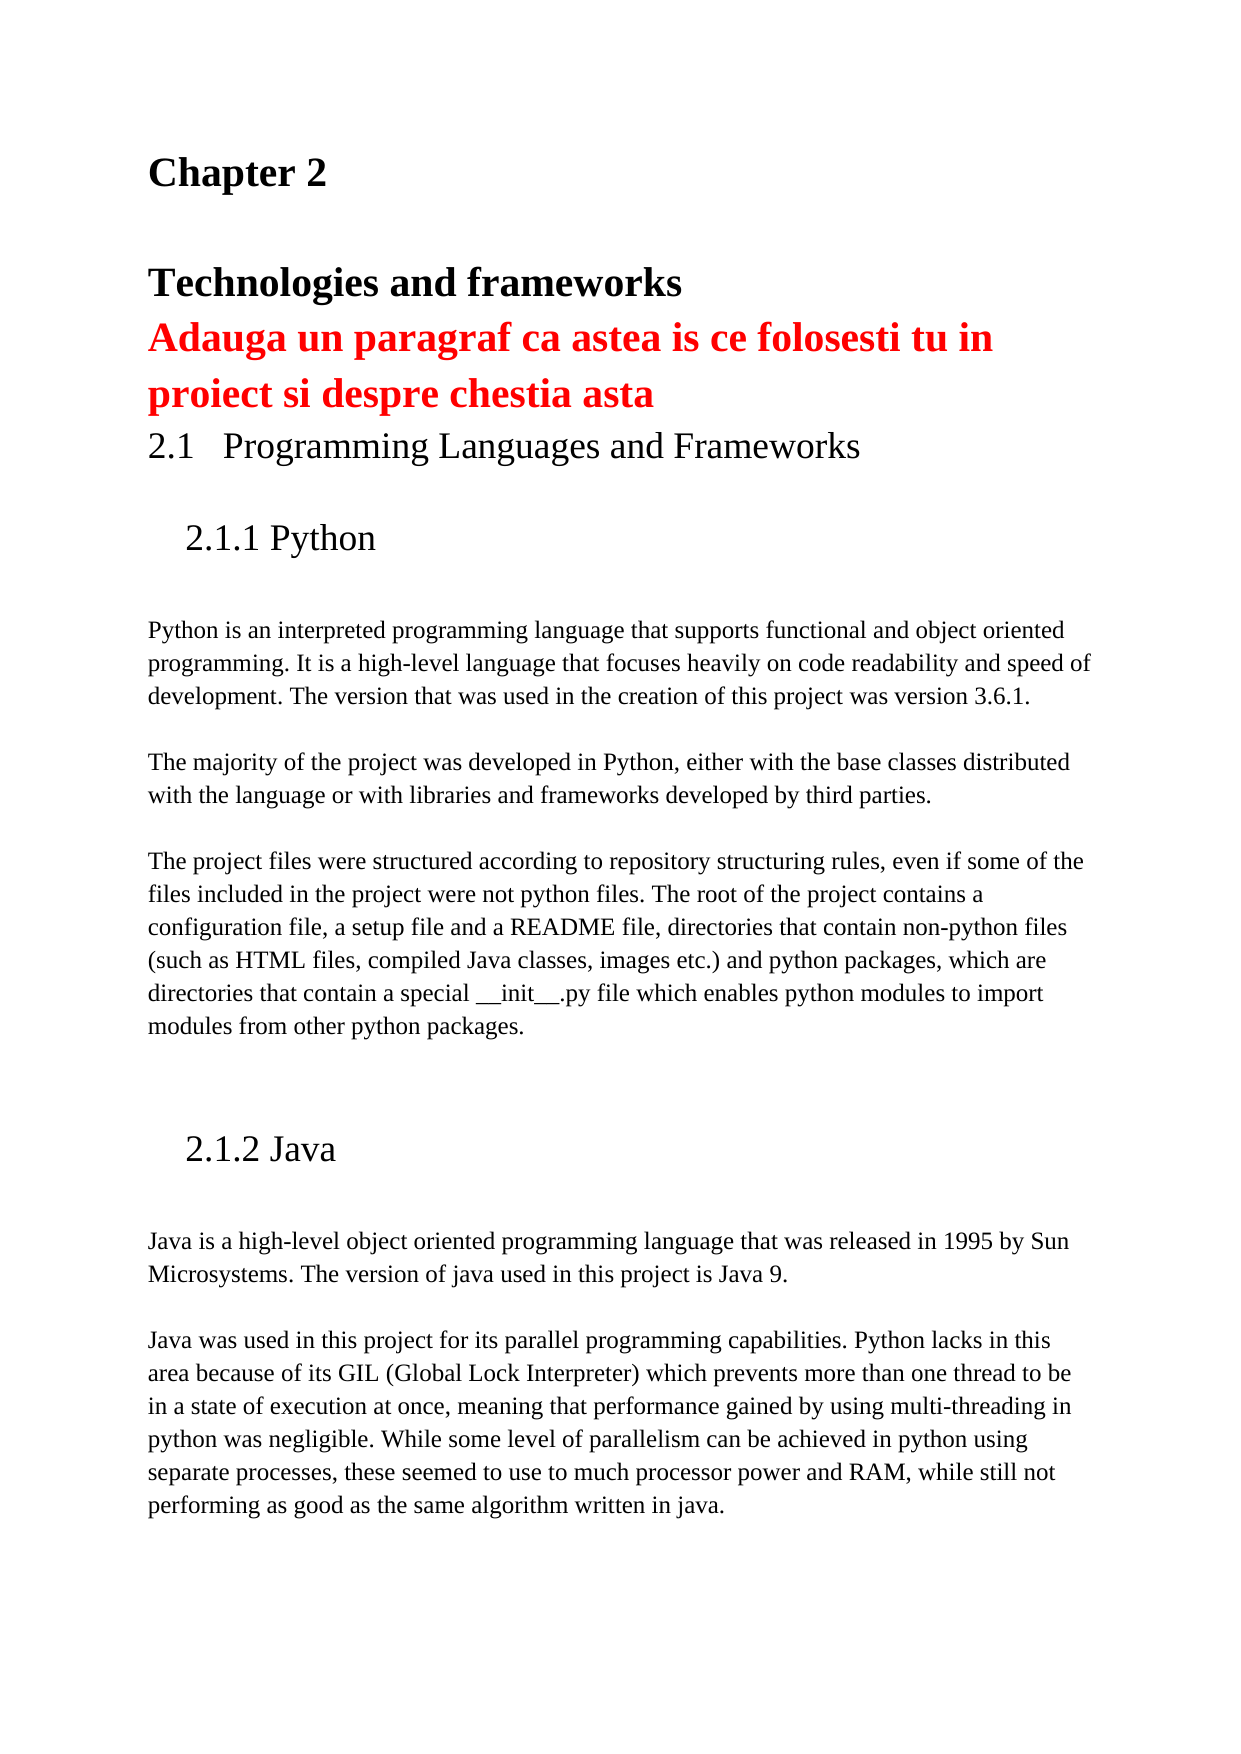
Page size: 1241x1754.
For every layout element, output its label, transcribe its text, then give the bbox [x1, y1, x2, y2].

text Adauga un paragraf ca astea is ce folosesti tu in proiect si despre chestia asta [148, 313, 1093, 416]
text 2.1.1 Python [185, 516, 1093, 559]
text Java was used in this project for its parallel programming capabilities. Python lacks in this area because of its GIL (Global Lock Interpreter) which prevents more than one thread to be in a state of execution at once, meaning that performance gained by using multi-threading in python was negligible. While some level of parallelism can be achieved in python using separate processes, these seemed to use to much processor power and RAM, while still not performing as good as the same algorithm written in java. [148, 1325, 1093, 1519]
list Programming Languages and Frameworks [148, 423, 1093, 466]
text The project files were structured according to repository structuring rules, even if some of the files included in the project were not python files. The root of the project contains a configuration file, a setup file and a README file, directories that contain non-python files (such as HTML files, compiled Java classes, images etc.) and python packages, which are directories that contain a special __init__.py file which enables python modules to import modules from other python packages. [148, 846, 1093, 1040]
text Java is a high-level object oriented programming language that was released in 1995 by Sun Microsystems. The version of java used in this project is Java 9. [148, 1226, 1093, 1288]
text Python is an interpreted programming language that supports functional and object oriented programming. It is a high-level language that focuses heavily on code readability and speed of development. The version that was used in the creation of this project was version 3.6.1. [148, 615, 1093, 710]
text Chapter 2 [148, 148, 1093, 196]
text 2.1.2 Java [185, 1127, 1093, 1170]
text The majority of the project was developed in Python, either with the base classes distributed with the language or with libraries and frameworks developed by third parties. [148, 747, 1093, 809]
text Technologies and frameworks [148, 258, 1093, 306]
